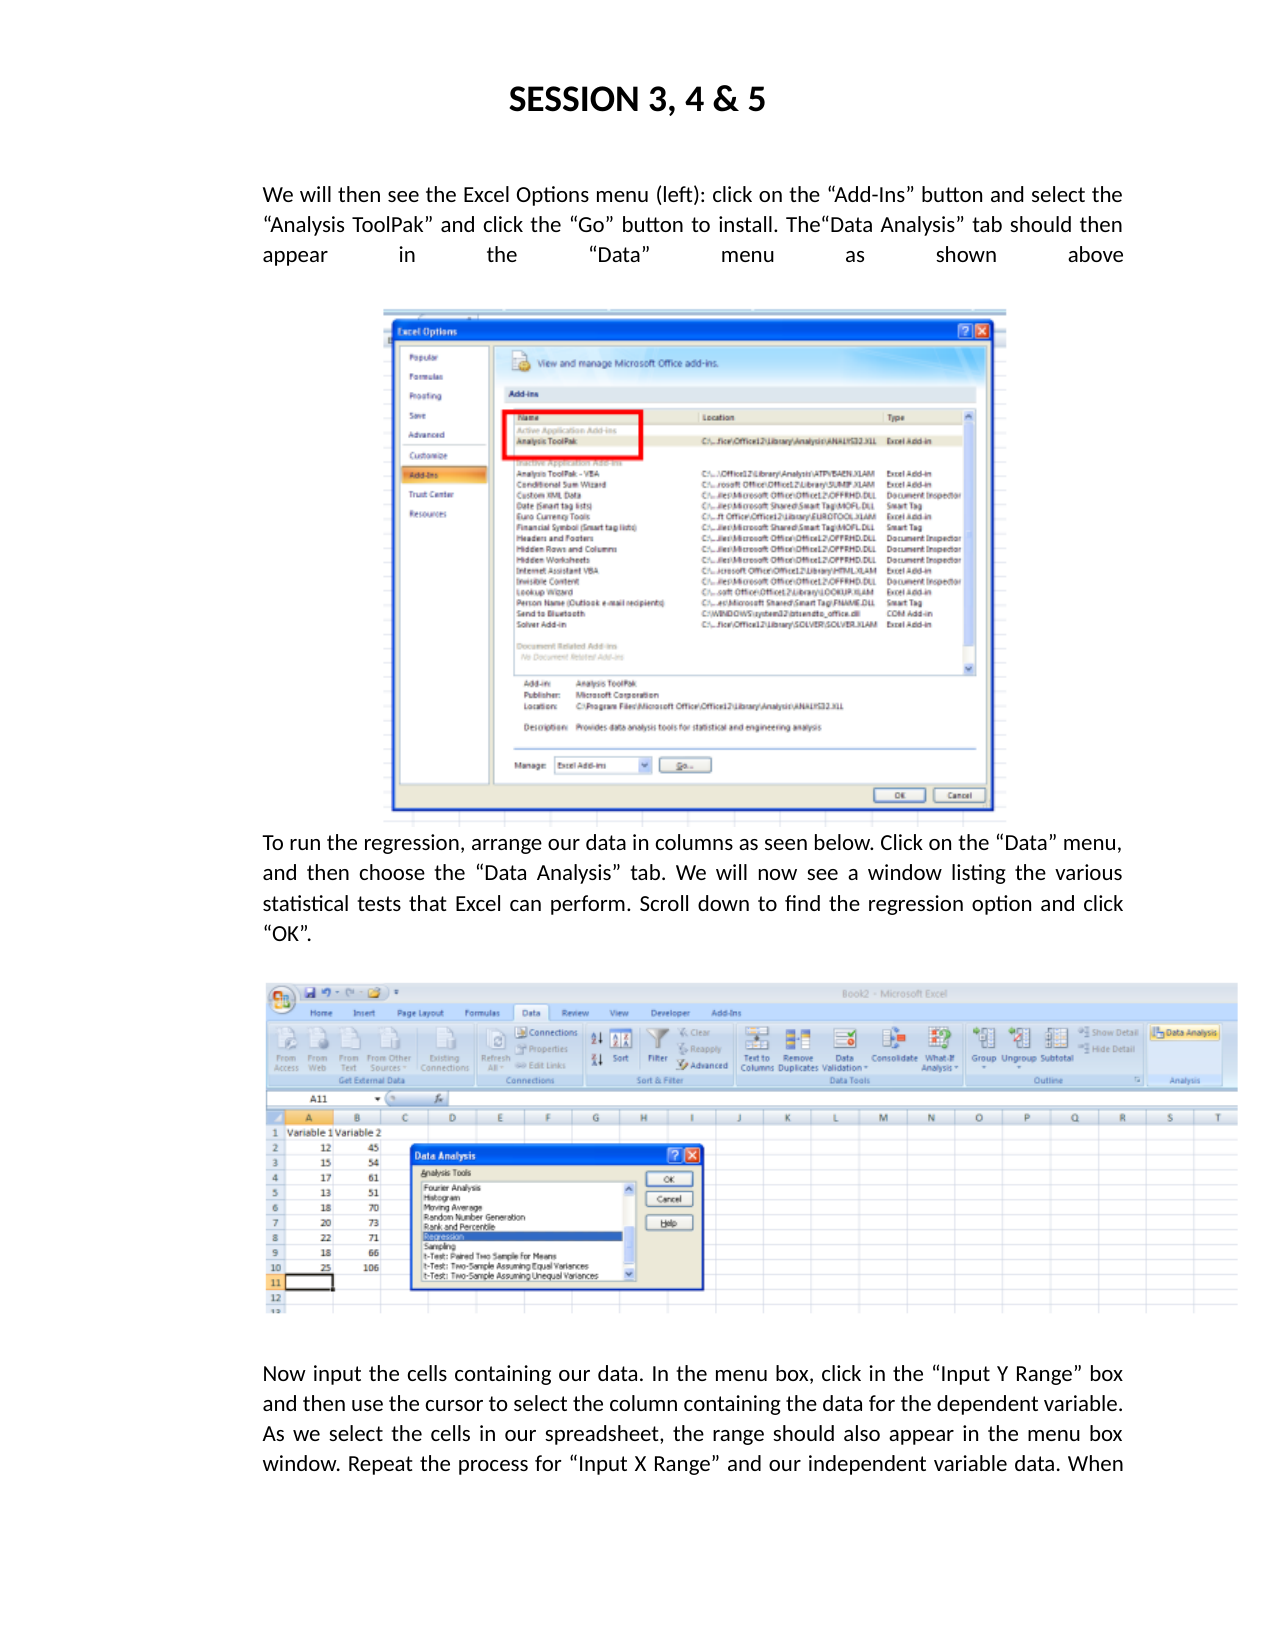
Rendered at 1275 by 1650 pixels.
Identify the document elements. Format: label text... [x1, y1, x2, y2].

list To run the regression, arrange our data in columns as seen below. Click on the “Data” menu, and then choose the “Data Analysis” tab. We will now see a window listing the various statistical tests that Excel can perform. Scroll down to find the regression option and click “OK”. [262, 828, 1125, 947]
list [262, 1359, 1125, 1477]
list We will then see the Excel Options menu (left): click on the “Add-Ins” button and select the “Analysis ToolPak” and click the “Go” button to install. The“Data Analysis” tab should then appear in the “Data” menu as shown above [262, 180, 1125, 299]
picture [262, 979, 1238, 1327]
picture [379, 301, 1008, 827]
